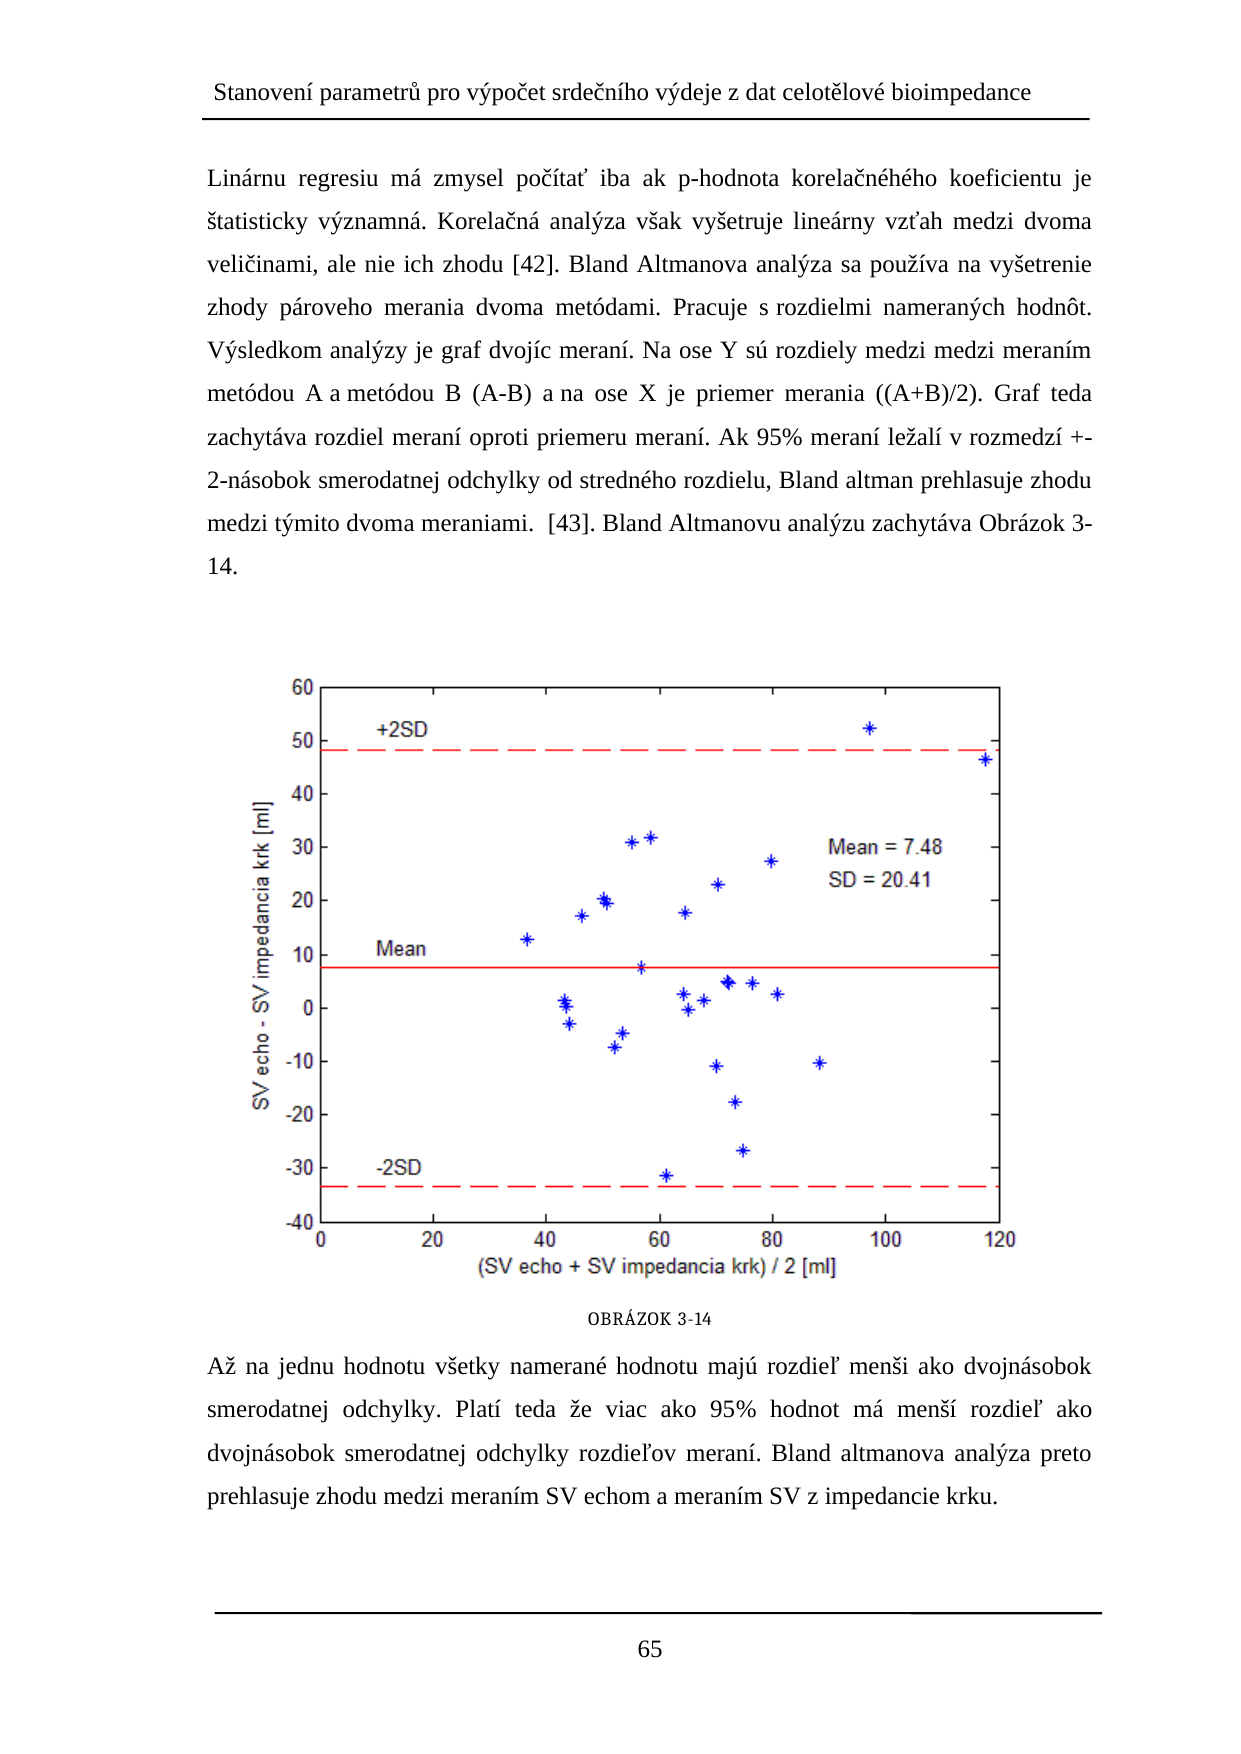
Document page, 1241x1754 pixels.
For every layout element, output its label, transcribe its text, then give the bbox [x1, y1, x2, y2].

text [207, 163, 1092, 580]
picture [206, 637, 1082, 1294]
text Až na jednu hodnotu všetky namerané hodnotu majú rozdieľ menši ako dvojnásobok smerodatnej odchylky. Platí teda že viac ako 95% hodnot má menší rozdieľ ako dvojnásobok smerodatnej odchylky rozdieľov meraní. Bland altmanova analýza preto prehlasuje zhodu medzi meraním SV echom a meraním SV z impedancie krku. [207, 1351, 1092, 1509]
